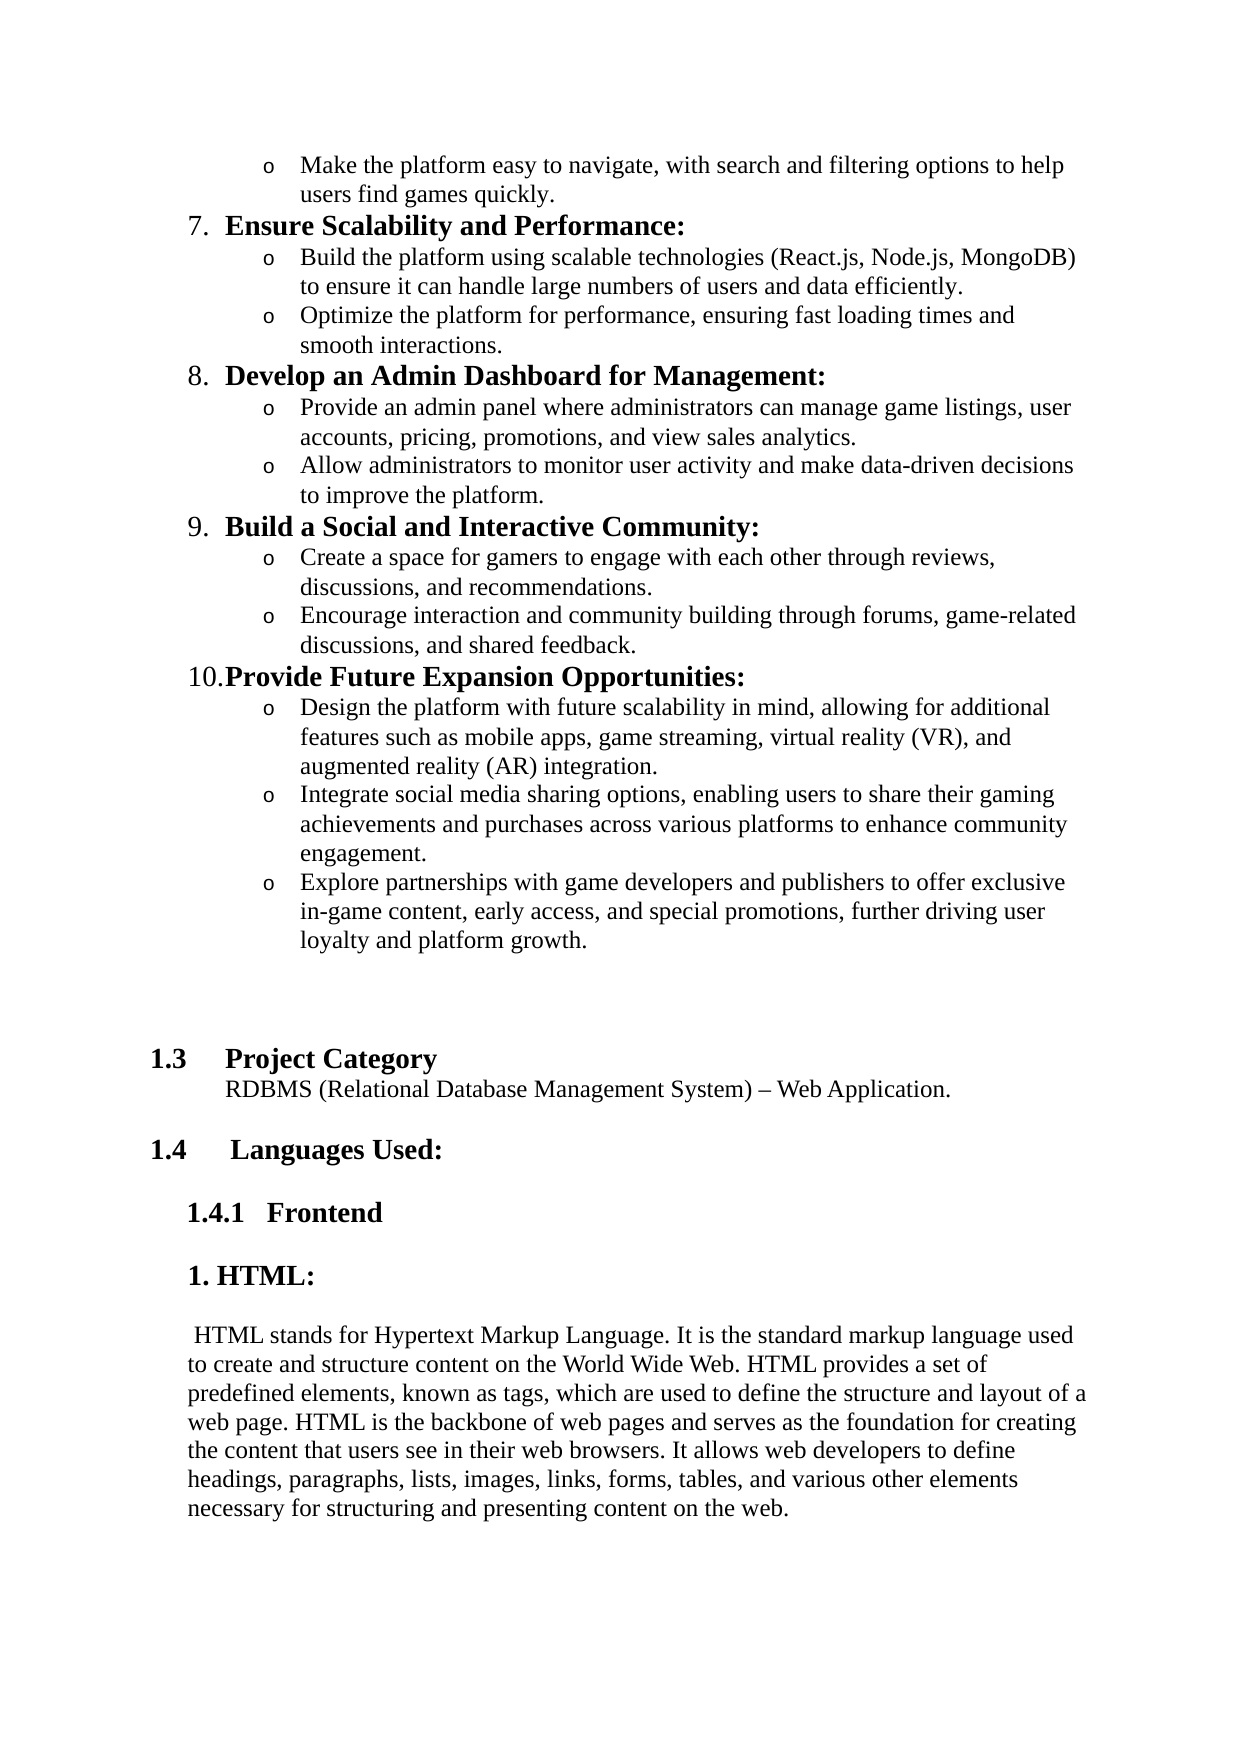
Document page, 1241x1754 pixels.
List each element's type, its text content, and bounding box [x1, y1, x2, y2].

list RDBMS (Relational Database Management System) – Web Application. [225, 1074, 1090, 1103]
list Build a Social and Interactive Community: [187, 509, 1090, 542]
list Integrate social media sharing options, enabling users to share their gaming achievements and purchases across various platforms to enhance community engagement. [262, 779, 1090, 867]
text 1.4 Languages Used: [150, 1132, 1090, 1166]
list Explore partnerships with game developers and publishers to offer exclusive in-game content, early access, and special promotions, further driving user loyalty and platform growth. [262, 867, 1090, 954]
list Create a space for gamers to engage with each other through reviews, discussions, and recommendations. [262, 542, 1090, 601]
text 1.4.1 Frontend [150, 1195, 1090, 1228]
text 1. HTML: [187, 1258, 1090, 1291]
list Provide Future Expansion Opportunities: [187, 659, 1090, 692]
text HTML stands for Hypertext Markup Language. It is the standard markup language used to create and structure content on the World Wide Web. HTML provides a set of predefined elements, known as tags, which are used to define the structure and layout of a web page. HTML is the backbone of web pages and serves as the foundation for creating the content that users see in their web browsers. It allows web developers to define headings, paragraphs, lists, images, links, forms, tables, and various other elements necessary for structuring and presenting content on the web. [187, 1320, 1090, 1522]
list Design the platform with future scalability in mind, allowing for additional features such as mobile apps, game streaming, virtual reality (VR), and augmented reality (AR) integration. [262, 692, 1090, 779]
list Encourage interaction and community building through forums, game-related discussions, and shared feedback. [262, 601, 1090, 659]
list Make the platform easy to navigate, with search and filtering options to help users find games quickly. [262, 150, 1090, 208]
list Allow administrators to monitor user activity and make data-driven decisions to improve the platform. [262, 450, 1090, 509]
list Provide an admin panel where administrators can manage game listings, user accounts, pricing, promotions, and view sales analytics. [262, 392, 1090, 450]
list Project Category [150, 1041, 1090, 1074]
list Develop an Admin Dashboard for Management: [187, 358, 1090, 392]
list Build the platform using scalable technologies (React.js, Node.js, MongoDB) to ensure it can handle large numbers of users and data efficiently. [262, 242, 1090, 300]
list Optimize the platform for performance, ensuring fast loading times and smooth interactions. [262, 300, 1090, 358]
list Ensure Scalability and Performance: [187, 208, 1090, 242]
